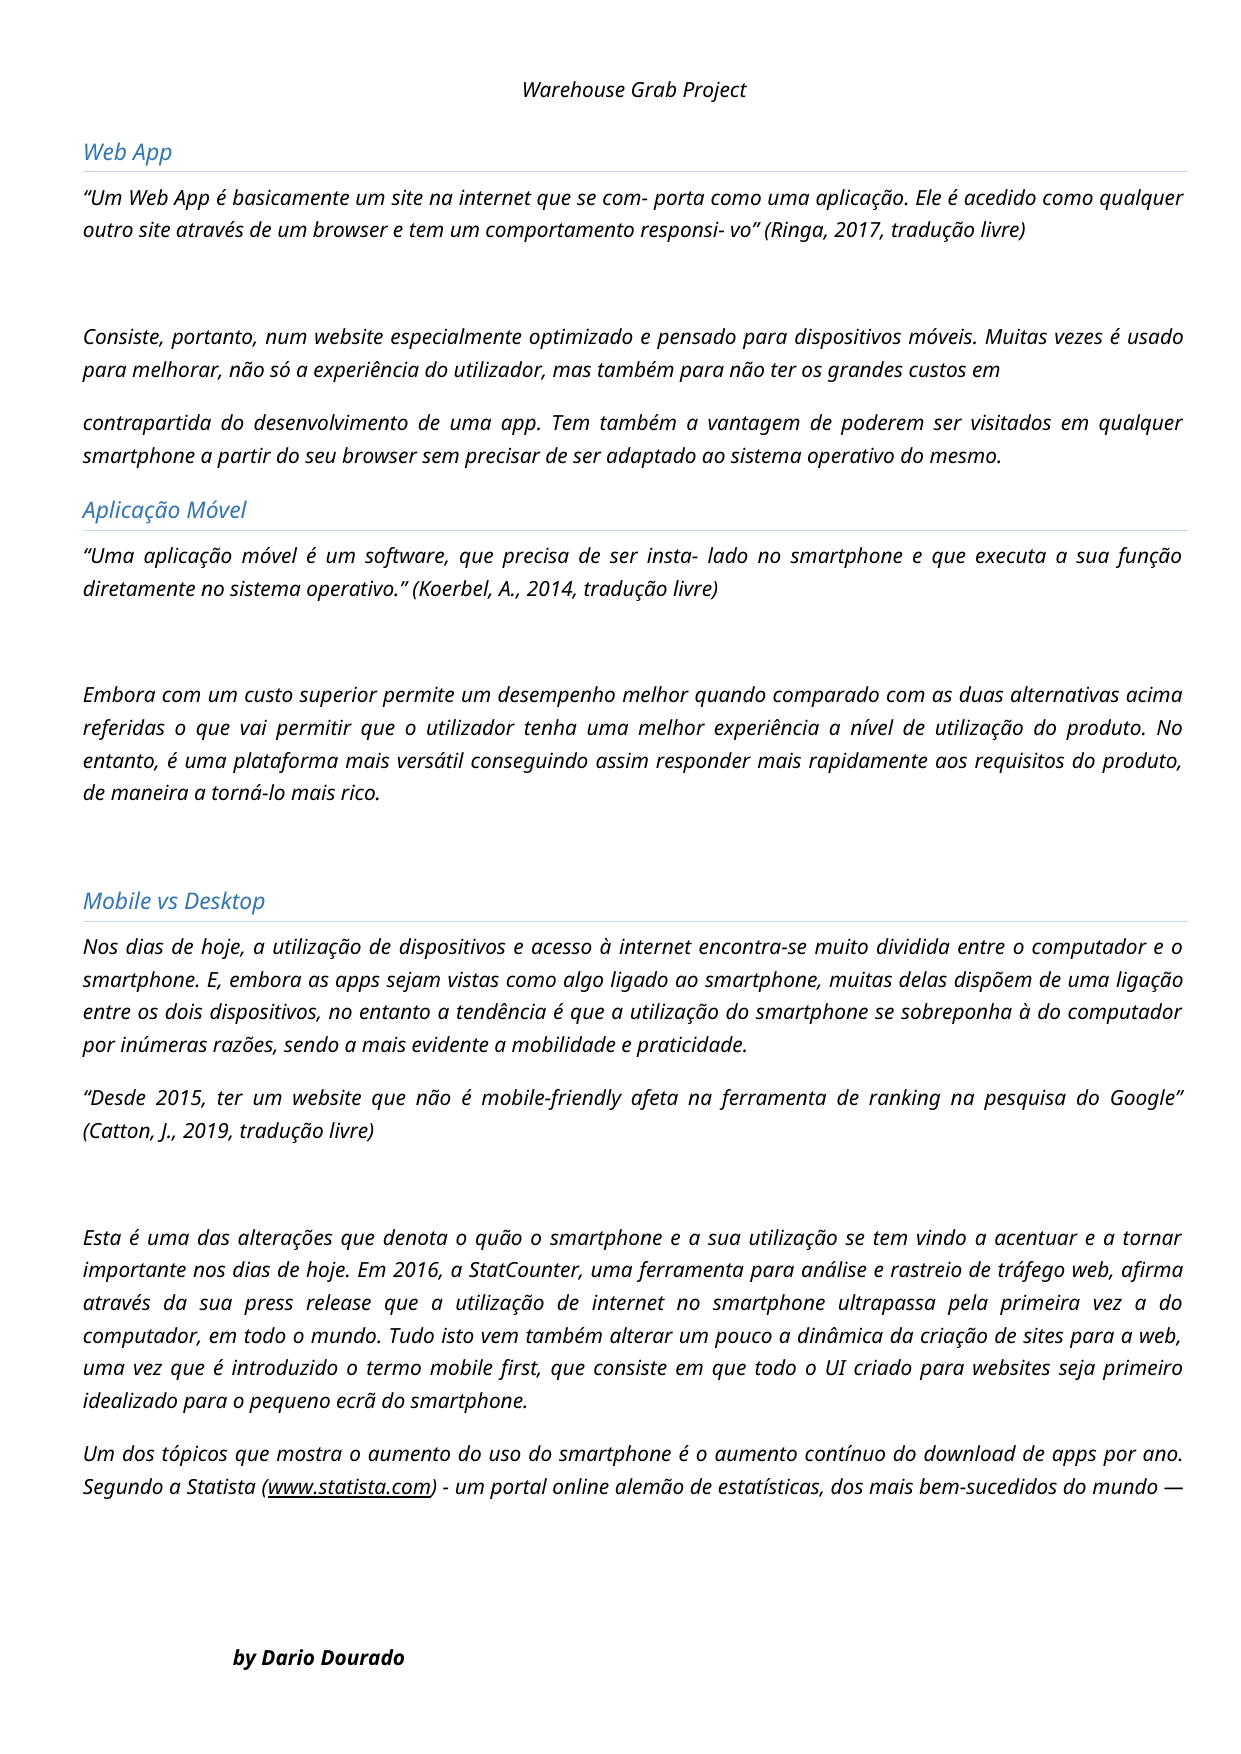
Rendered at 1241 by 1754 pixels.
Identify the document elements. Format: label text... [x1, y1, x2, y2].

text Consiste, portanto, num website especialmente optimizado e pensado para dispositivos móveis. Muitas vezes é usado para melhorar, não só a experiência do utilizador, mas também para não ter os grandes custos em [83, 322, 1188, 383]
text Esta é uma das alterações que denota o quão o smartphone e a sua utilização se tem vindo a acentuar e a tornar importante nos dias de hoje. Em 2016, a StatCounter, uma ferramenta para análise e rastreio de tráfego web, afirma através da sua press release que a utilização de internet no smartphone ultrapassa pela primeira vez a do computador, em todo o mundo. Tudo isto vem também alterar um pouco a dinâmica da criação de sites para a web, uma vez que é introduzido o termo mobile first, que consiste em que todo o UI criado para websites seja primeiro idealizado para o pequeno ecrã do smartphone. [83, 1223, 1188, 1414]
text contrapartida do desenvolvimento de uma app. Tem também a vantagem de poderem ser visitados em qualquer smartphone a partir do seu browser sem precisar de ser adaptado ao sistema operativo do mesmo. [83, 408, 1188, 469]
subtitle Aplicação Móvel [83, 494, 1188, 530]
text “Um Web App é basicamente um site na internet que se com- porta como uma aplicação. Ele é acedido como qualquer outro site através de um browser e tem um comportamento responsi- vo” (Ringa, 2017, tradução livre) [83, 183, 1188, 244]
subtitle Mobile vs Desktop [83, 885, 1188, 921]
text Embora com um custo superior permite um desempenho melhor quando comparado com as duas alternativas acima referidas o que vai permitir que o utilizador tenha uma melhor experiência a nível de utilização do produto. No entanto, é uma plataforma mais versátil conseguindo assim responder mais rapidamente aos requisitos do produto, de maneira a torná-lo mais rico. [83, 681, 1188, 807]
subtitle Web App [83, 136, 1188, 171]
text Nos dias de hoje, a utilização de dispositivos e acesso à internet encontra-se muito dividida entre o computador e o smartphone. E, embora as apps sejam vistas como algo ligado ao smartphone, muitas delas dispõem de uma ligação entre os dois dispositivos, no entanto a tendência é que a utilização do smartphone se sobreponha à do computador por inúmeras razões, sendo a mais evidente a mobilidade e praticidade. [83, 932, 1188, 1058]
text “Uma aplicação móvel é um software, que precisa de ser insta- lado no smartphone e que executa a sua função diretamente no sistema operativo.” (Koerbel, A., 2014, tradução livre) [83, 541, 1188, 602]
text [83, 1439, 1188, 1500]
text “Desde 2015, ter um website que não é mobile-friendly afeta na ferramenta de ranking na pesquisa do Google” (Catton, J., 2019, tradução livre) [83, 1083, 1188, 1144]
